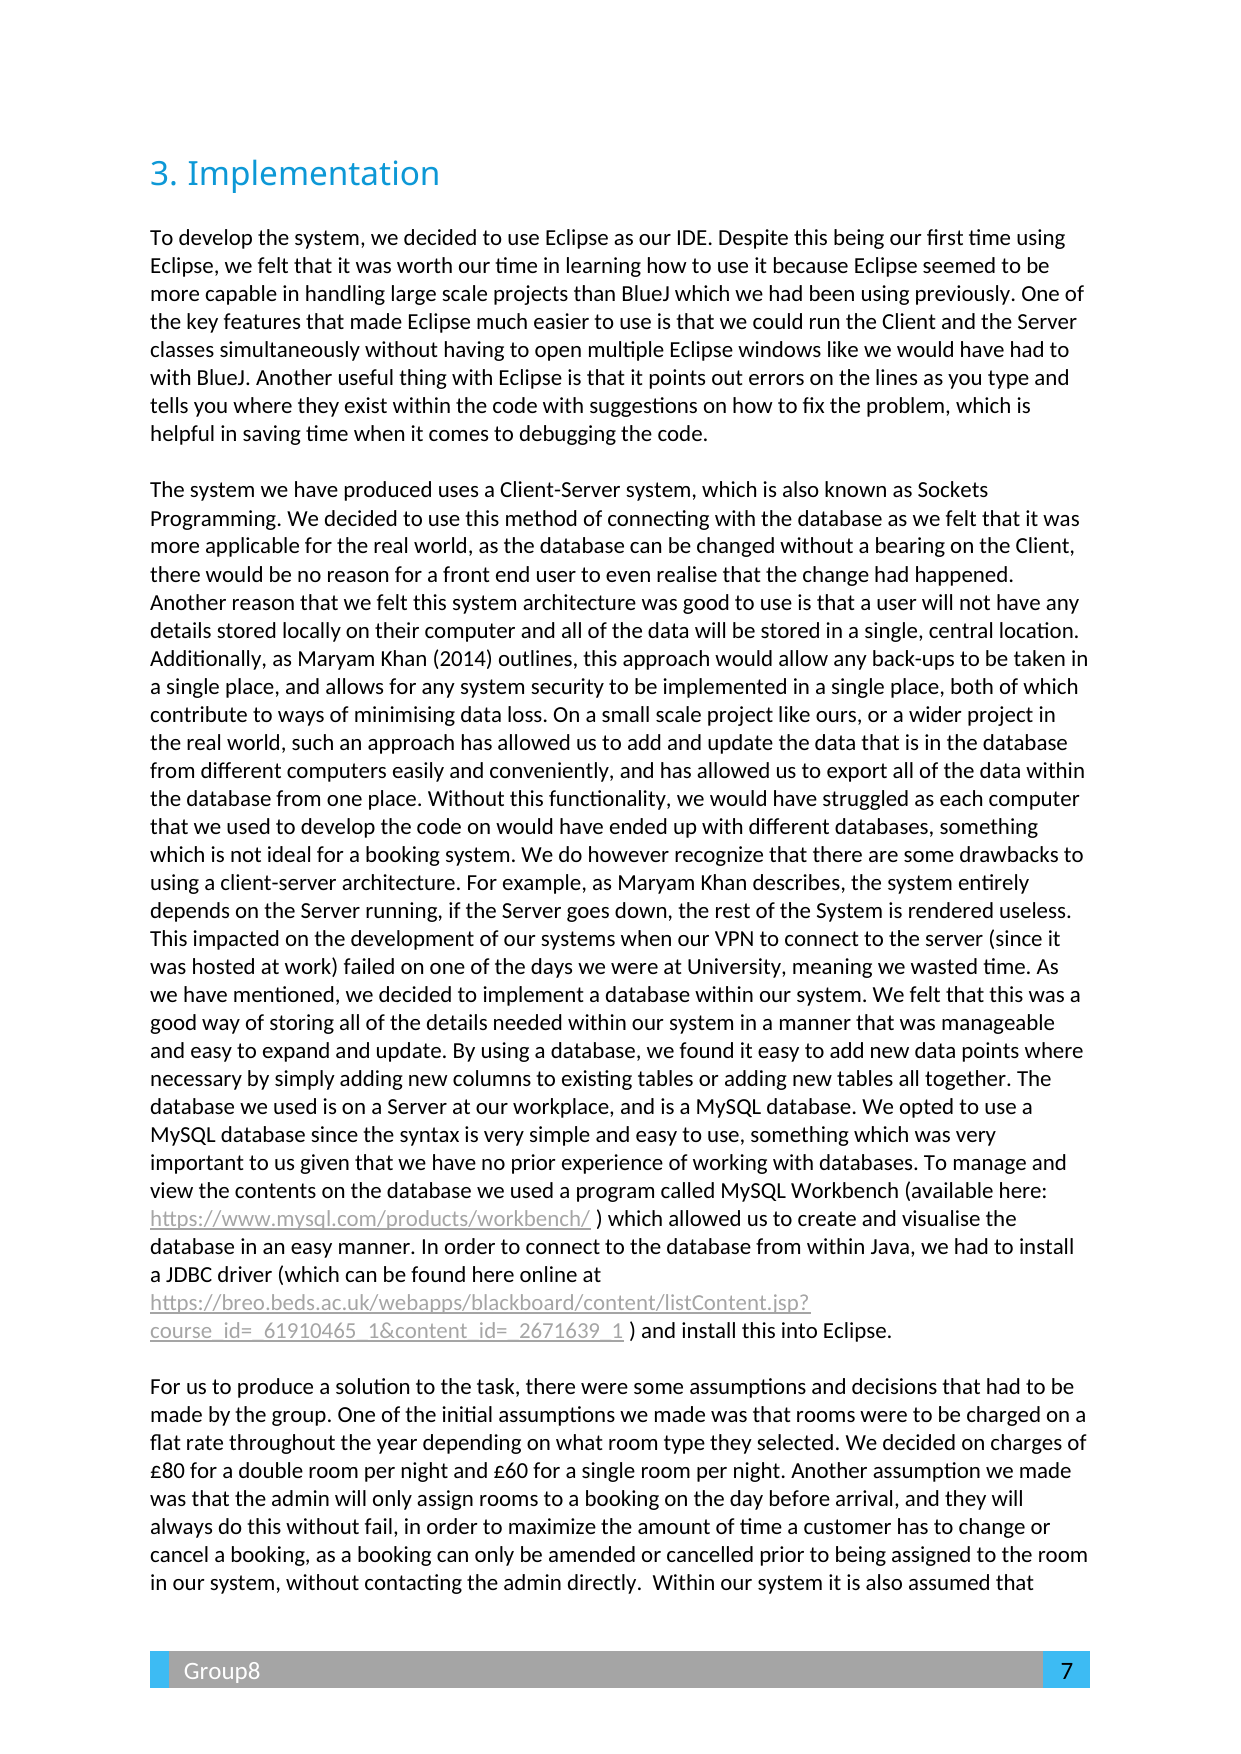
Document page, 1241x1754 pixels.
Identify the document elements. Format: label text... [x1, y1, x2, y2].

text The system we have produced uses a Client-Server system, which is also known as Sockets Programming. We decided to use this method of connecting with the database as we felt that it was more applicable for the real world, as the database can be changed without a bearing on the Client, there would be no reason for a front end user to even realise that the change had happened. Another reason that we felt this system architecture was good to use is that a user will not have any details stored locally on their computer and all of the data will be stored in a single, central location. Additionally, as Maryam Khan (2014) outlines, this approach would allow any back-ups to be taken in a single place, and allows for any system security to be implemented in a single place, both of which contribute to ways of minimising data loss. On a small scale project like ours, or a wider project in the real world, such an approach has allowed us to add and update the data that is in the database from different computers easily and conveniently, and has allowed us to export all of the data within the database from one place. Without this functionality, we would have struggled as each computer that we used to develop the code on would have ended up with different databases, something which is not ideal for a booking system. We do however recognize that there are some drawbacks to using a client-server architecture. For example, as Maryam Khan describes, the system entirely depends on the Server running, if the Server goes down, the rest of the System is rendered useless. This impacted on the development of our systems when our VPN to connect to the server (since it was hosted at work) failed on one of the days we were at University, meaning we wasted time. As we have mentioned, we decided to implement a database within our system. We felt that this was a good way of storing all of the details needed within our system in a manner that was manageable and easy to expand and update. By using a database, we found it easy to add new data points where necessary by simply adding new columns to existing tables or adding new tables all together. The database we used is on a Server at our workplace, and is a MySQL database. We opted to use a MySQL database since the syntax is very simple and easy to use, something which was very important to us given that we have no prior experience of working with databases. To manage and view the contents on the database we used a program called MySQL Workbench (available here: https://www.mysql.com/products/workbench/ ) which allowed us to create and visualise the database in an easy manner. In order to connect to the database from within Java, we had to install a JDBC driver (which can be found here online at https://breo.beds.ac.uk/webapps/blackboard/content/listContent.jsp?course_id=_61910465_1&content_id=_2671639_1 ) and install this into Eclipse. [150, 476, 1090, 1344]
text To develop the system, we decided to use Eclipse as our IDE. Despite this being our first time using Eclipse, we felt that it was worth our time in learning how to use it because Eclipse seemed to be more capable in handling large scale projects than BlueJ which we had been using previously. One of the key features that made Eclipse much easier to use is that we could run the Client and the Server classes simultaneously without having to open multiple Eclipse windows like we would have had to with BlueJ. Another useful thing with Eclipse is that it points out errors on the lines as you type and tells you where they exist within the code with suggestions on how to fix the problem, which is helpful in saving time when it comes to debugging the code. [150, 223, 1090, 448]
list Implementation [150, 150, 1090, 195]
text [150, 1372, 1090, 1596]
